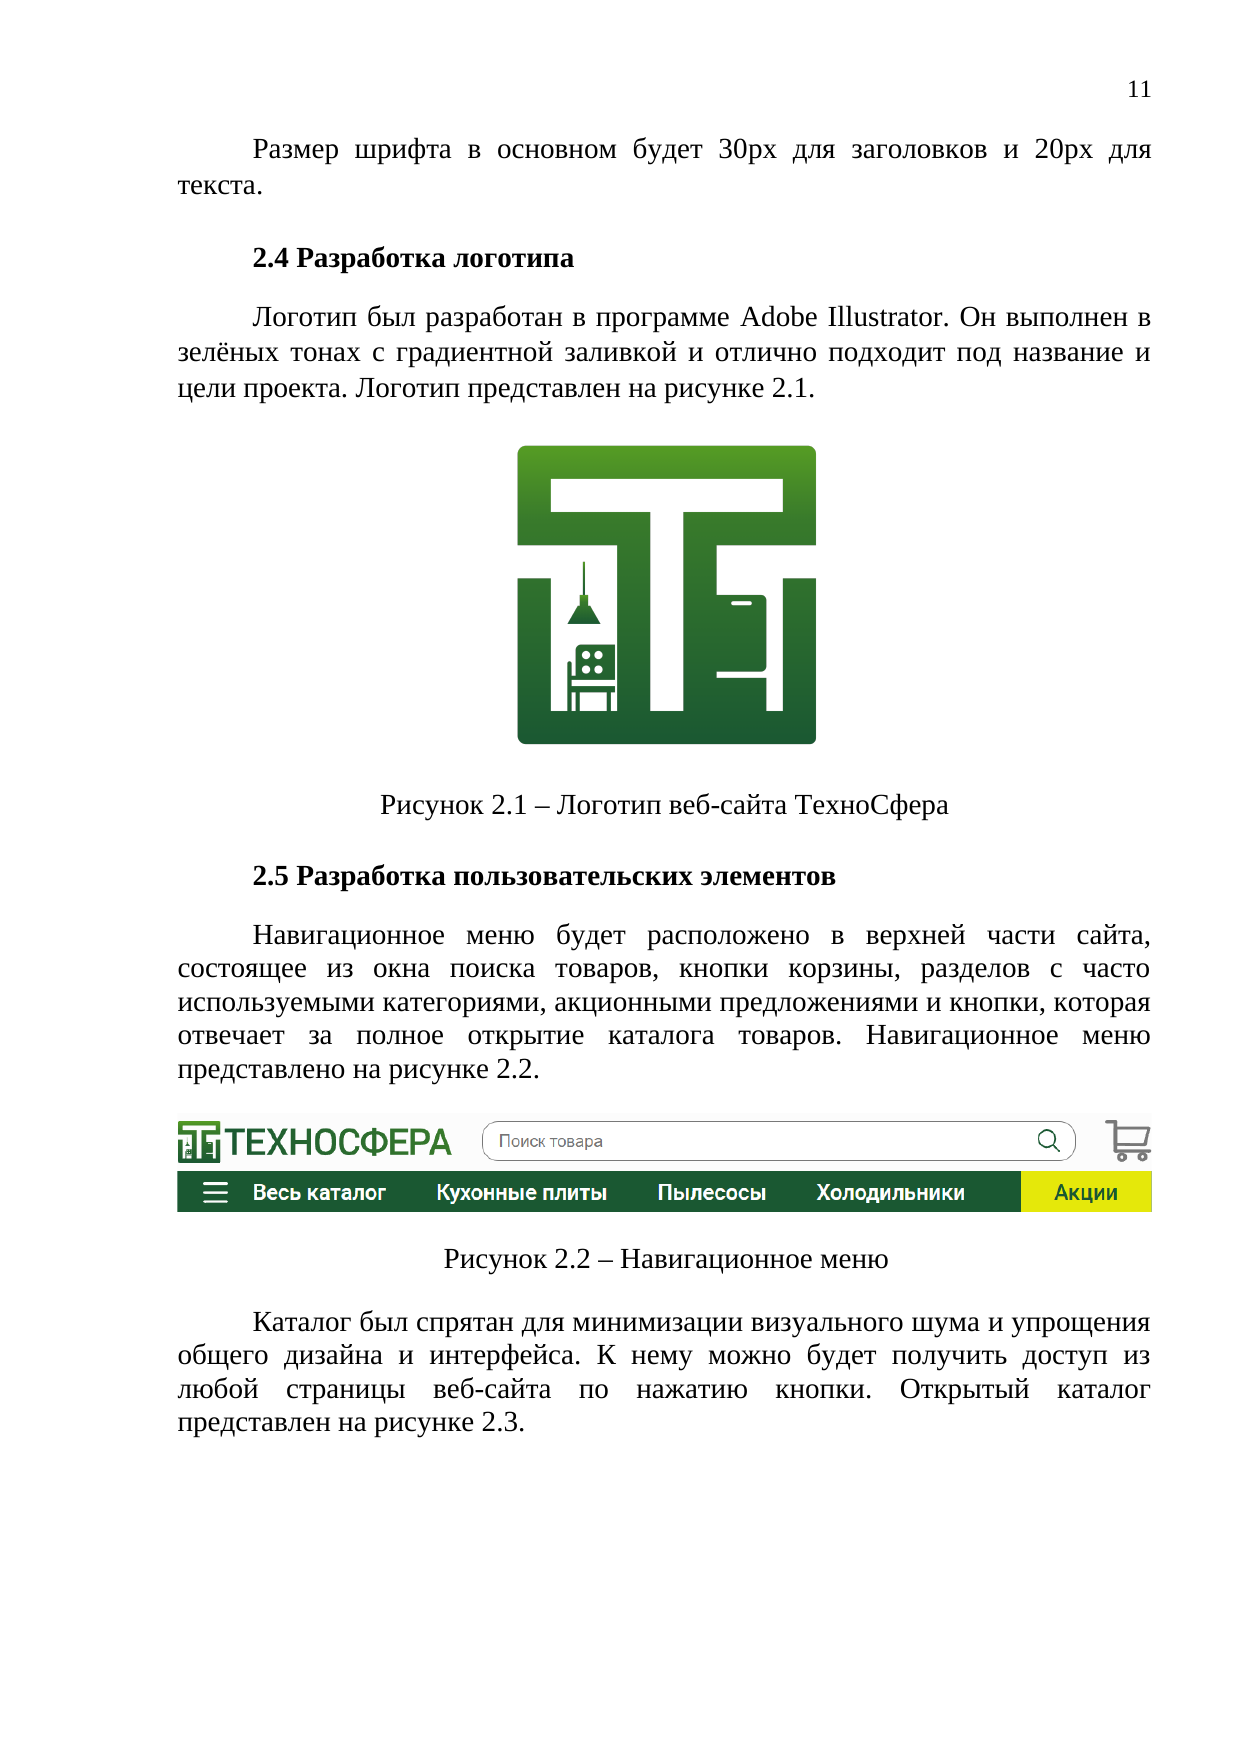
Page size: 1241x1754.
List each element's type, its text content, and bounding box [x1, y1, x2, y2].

subtitle 2.5 Разработка пользовательских элементов [177, 858, 1152, 892]
text Рисунок 2.2 – Навигационное меню [177, 1241, 1155, 1274]
subtitle 2.4 Разработка логотипа [177, 240, 1152, 274]
text Рисунок 2.1 – Логотип веб-сайта ТехноСфера [177, 787, 1152, 821]
text Каталог был спрятан для минимизации визуального шума и упрощения общего дизайна и интерфейса. К нему можно будет получить доступ из любой страницы веб-сайта по нажатию кнопки. Открытый каталог представлен на рисунке 2.3. [177, 1304, 1152, 1438]
picture [177, 1113, 1152, 1212]
picture [502, 434, 827, 759]
text Логотип был разработан в программе Adobe Illustrator. Он выполнен в зелёных тонах с градиентной заливкой и отлично подходит под название и цели проекта. Логотип представлен на рисунке 2.1. [177, 299, 1152, 403]
text Навигационное меню будет расположено в верхней части сайта, состоящее из окна поиска товаров, кнопки корзины, разделов с часто используемыми категориями, акционными предложениями и кнопки, которая отвечает за полное открытие каталога товаров. Навигационное меню представлено на рисунке 2.2. [177, 917, 1152, 1084]
text Размер шрифта в основном будет 30px для заголовков и 20px для текста. [177, 131, 1152, 201]
